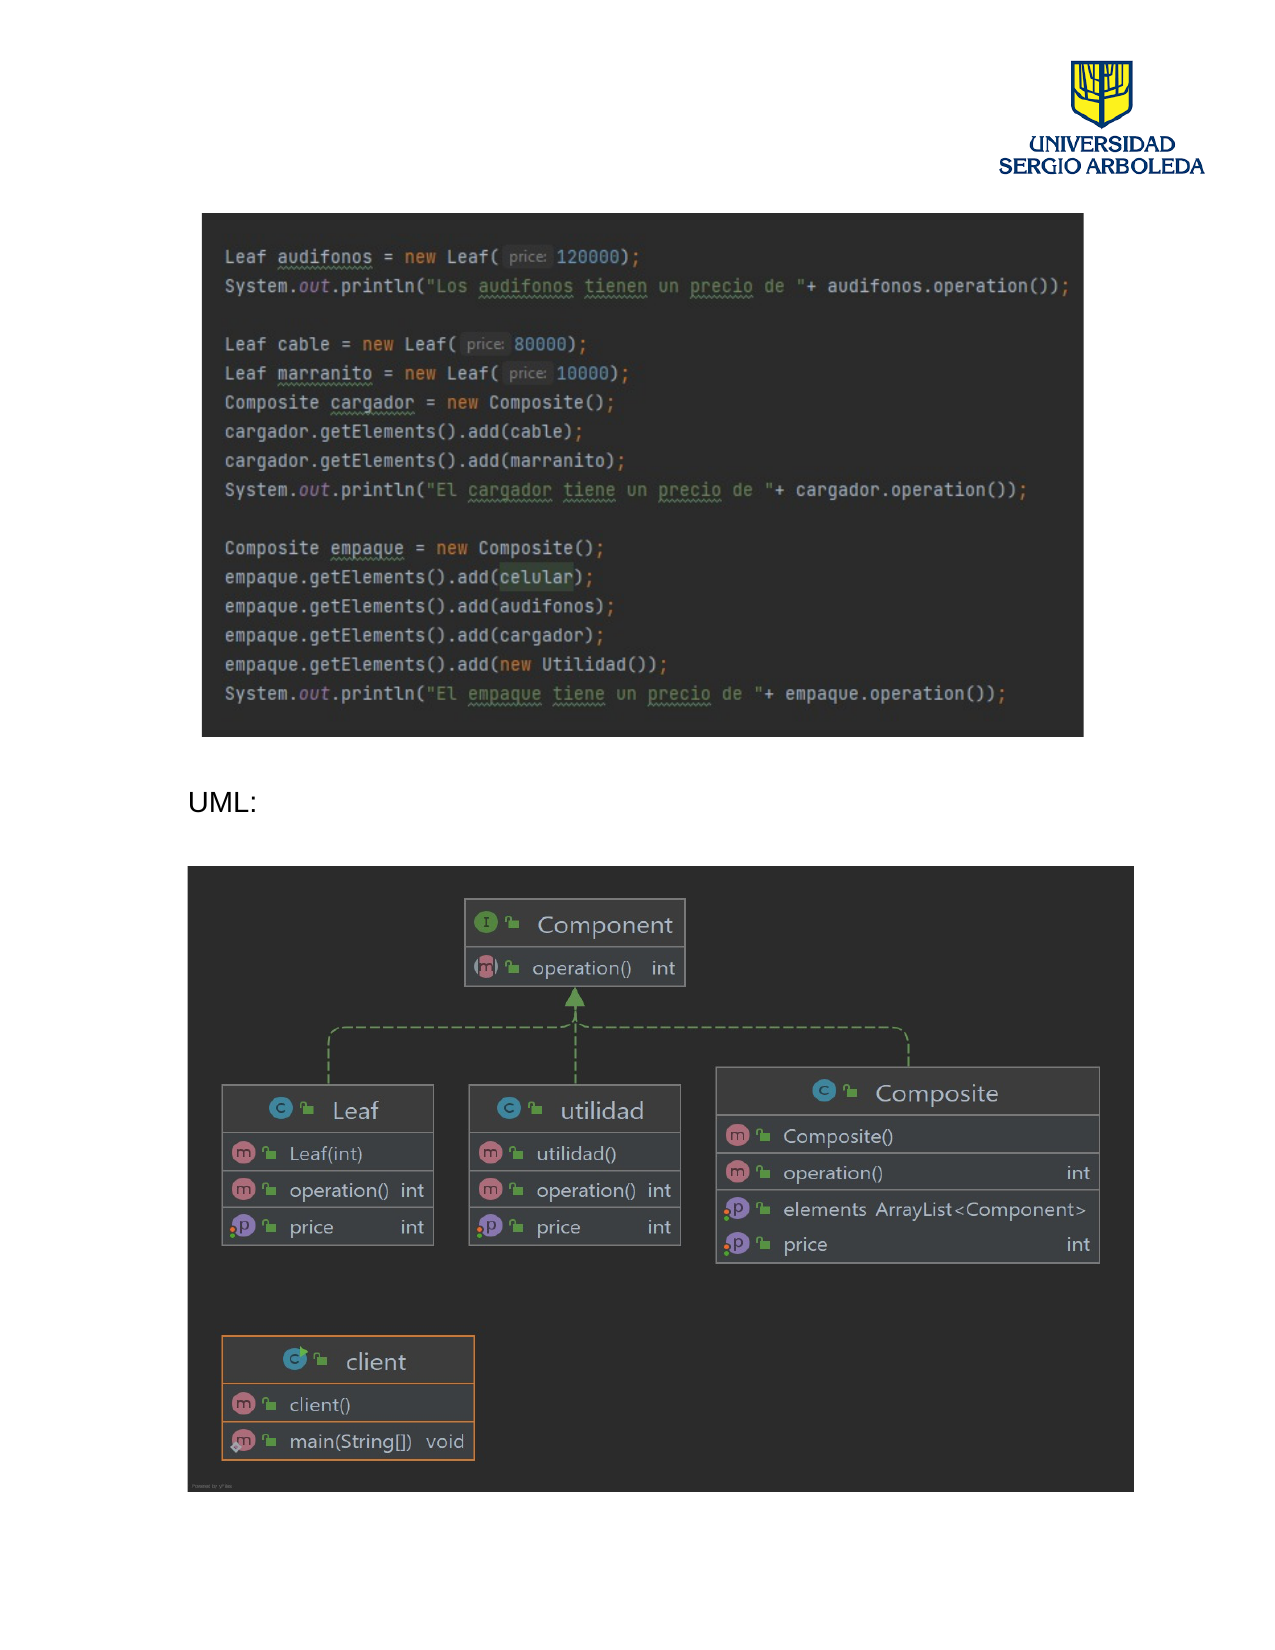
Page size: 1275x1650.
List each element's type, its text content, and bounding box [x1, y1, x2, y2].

title UML: [188, 785, 1098, 818]
picture [980, 38, 1223, 196]
picture [201, 213, 1084, 737]
picture [187, 866, 1134, 1492]
